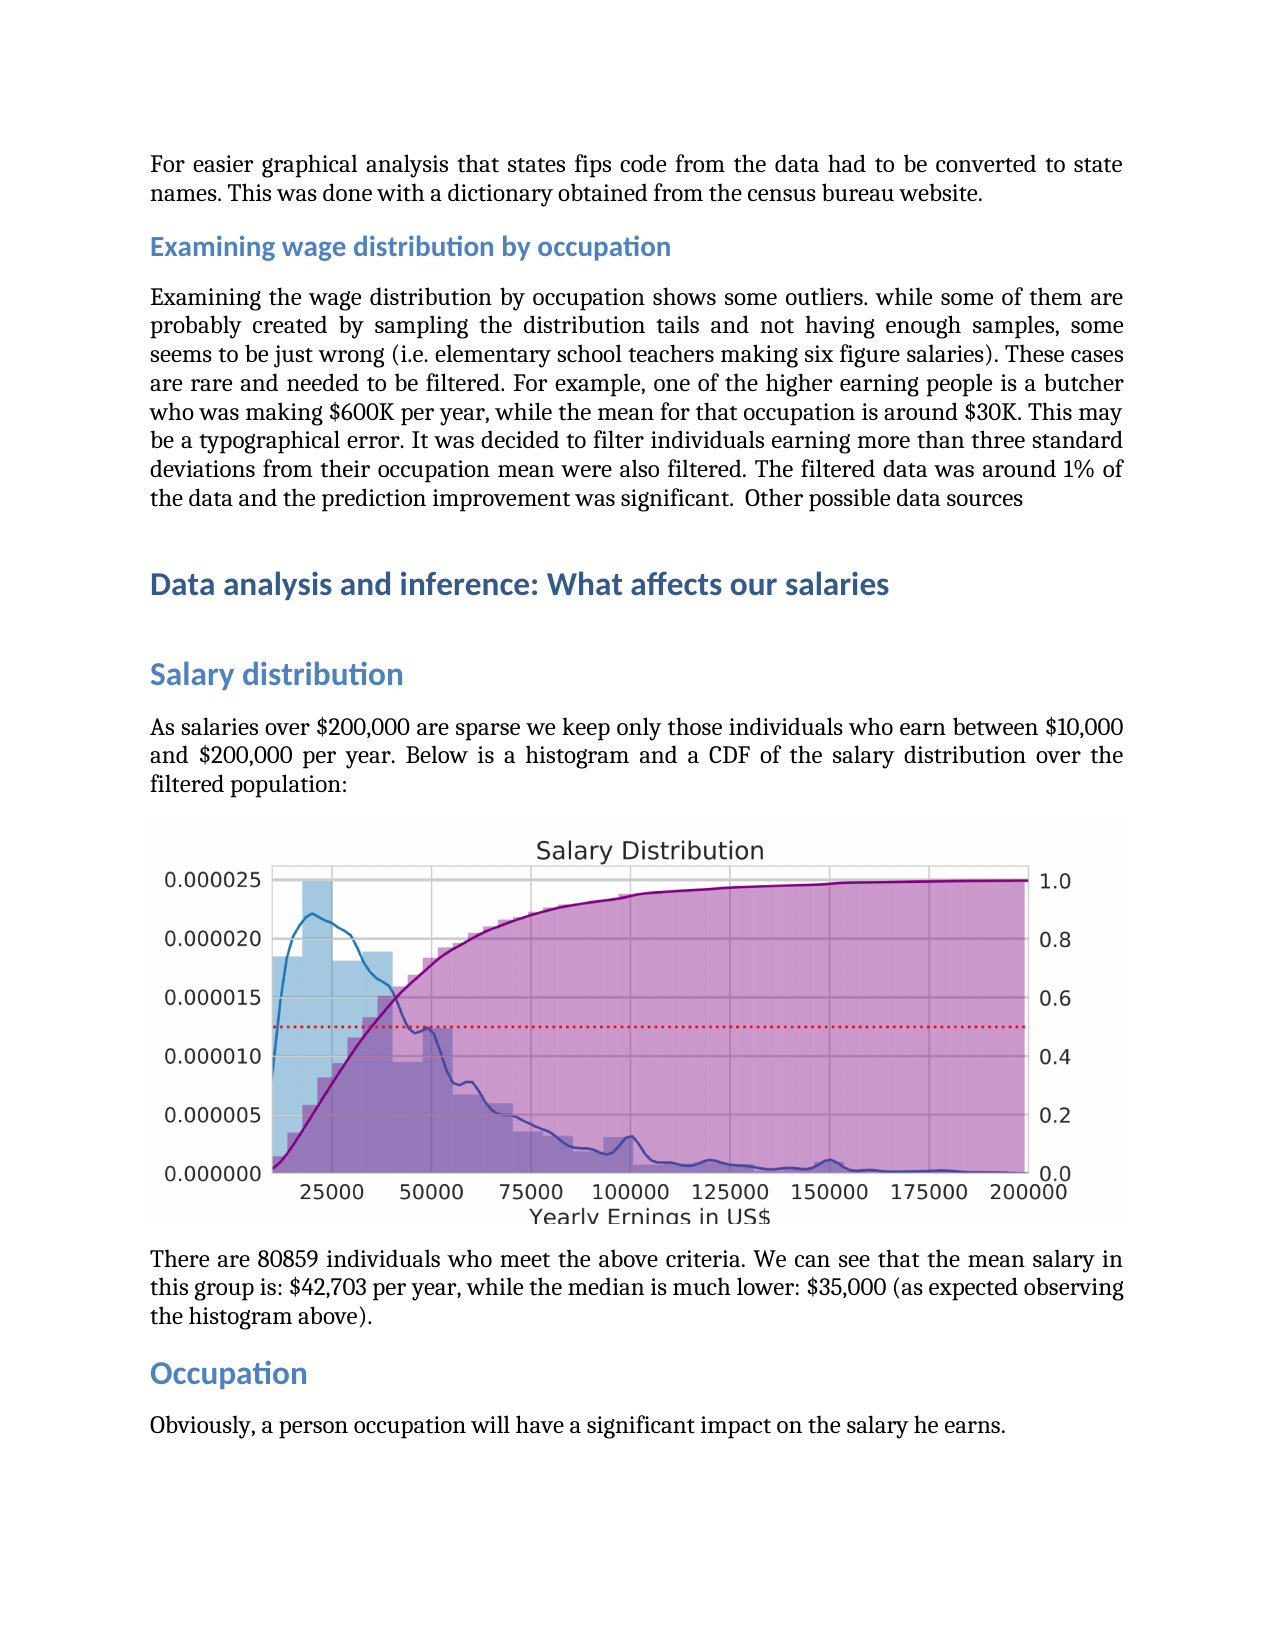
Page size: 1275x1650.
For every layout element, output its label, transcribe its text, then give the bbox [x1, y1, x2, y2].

subtitle Occupation [150, 1352, 1125, 1392]
text Obviously, a person occupation will have a significant impact on the salary he earns. [150, 1411, 1125, 1440]
text Examining the wage distribution by occupation shows some outliers. while some of them are probably created by sampling the distribution tails and not having enough samples, some seems to be just wrong (i.e. elementary school teachers making six figure salaries). These cases are rare and needed to be filtered. For example, one of the higher earning people is a butcher who was making $600K per year, while the mean for that occupation is around $30K. This may be a typographical error. It was decided to filter individuals earning more than three standard deviations from their occupation mean were also filtered. The filtered data was around 1% of the data and the prediction improvement was significant. Other possible data sources [150, 283, 1125, 513]
text For easier graphical analysis that states fips code from the data had to be converted to state names. This was done with a dictionary obtained from the census bureau website. [150, 150, 1125, 207]
subtitle Salary distribution [150, 653, 1125, 694]
picture [150, 817, 1125, 1224]
text There are 80859 individuals who meet the above criteria. We can see that the mean salary in this group is: $42,703 per year, while the median is much lower: $35,000 (as expected observing the histogram above). [150, 1244, 1125, 1331]
text As salaries over $200,000 are sparse we keep only those individuals who earn between $10,000 and $200,000 per year. Below is a histogram and a CDF of the salary distribution over the filtered population: [150, 712, 1125, 799]
subtitle Examining wage distribution by occupation [150, 228, 1125, 264]
subtitle Data analysis and inference: What affects our salaries [150, 563, 1125, 603]
